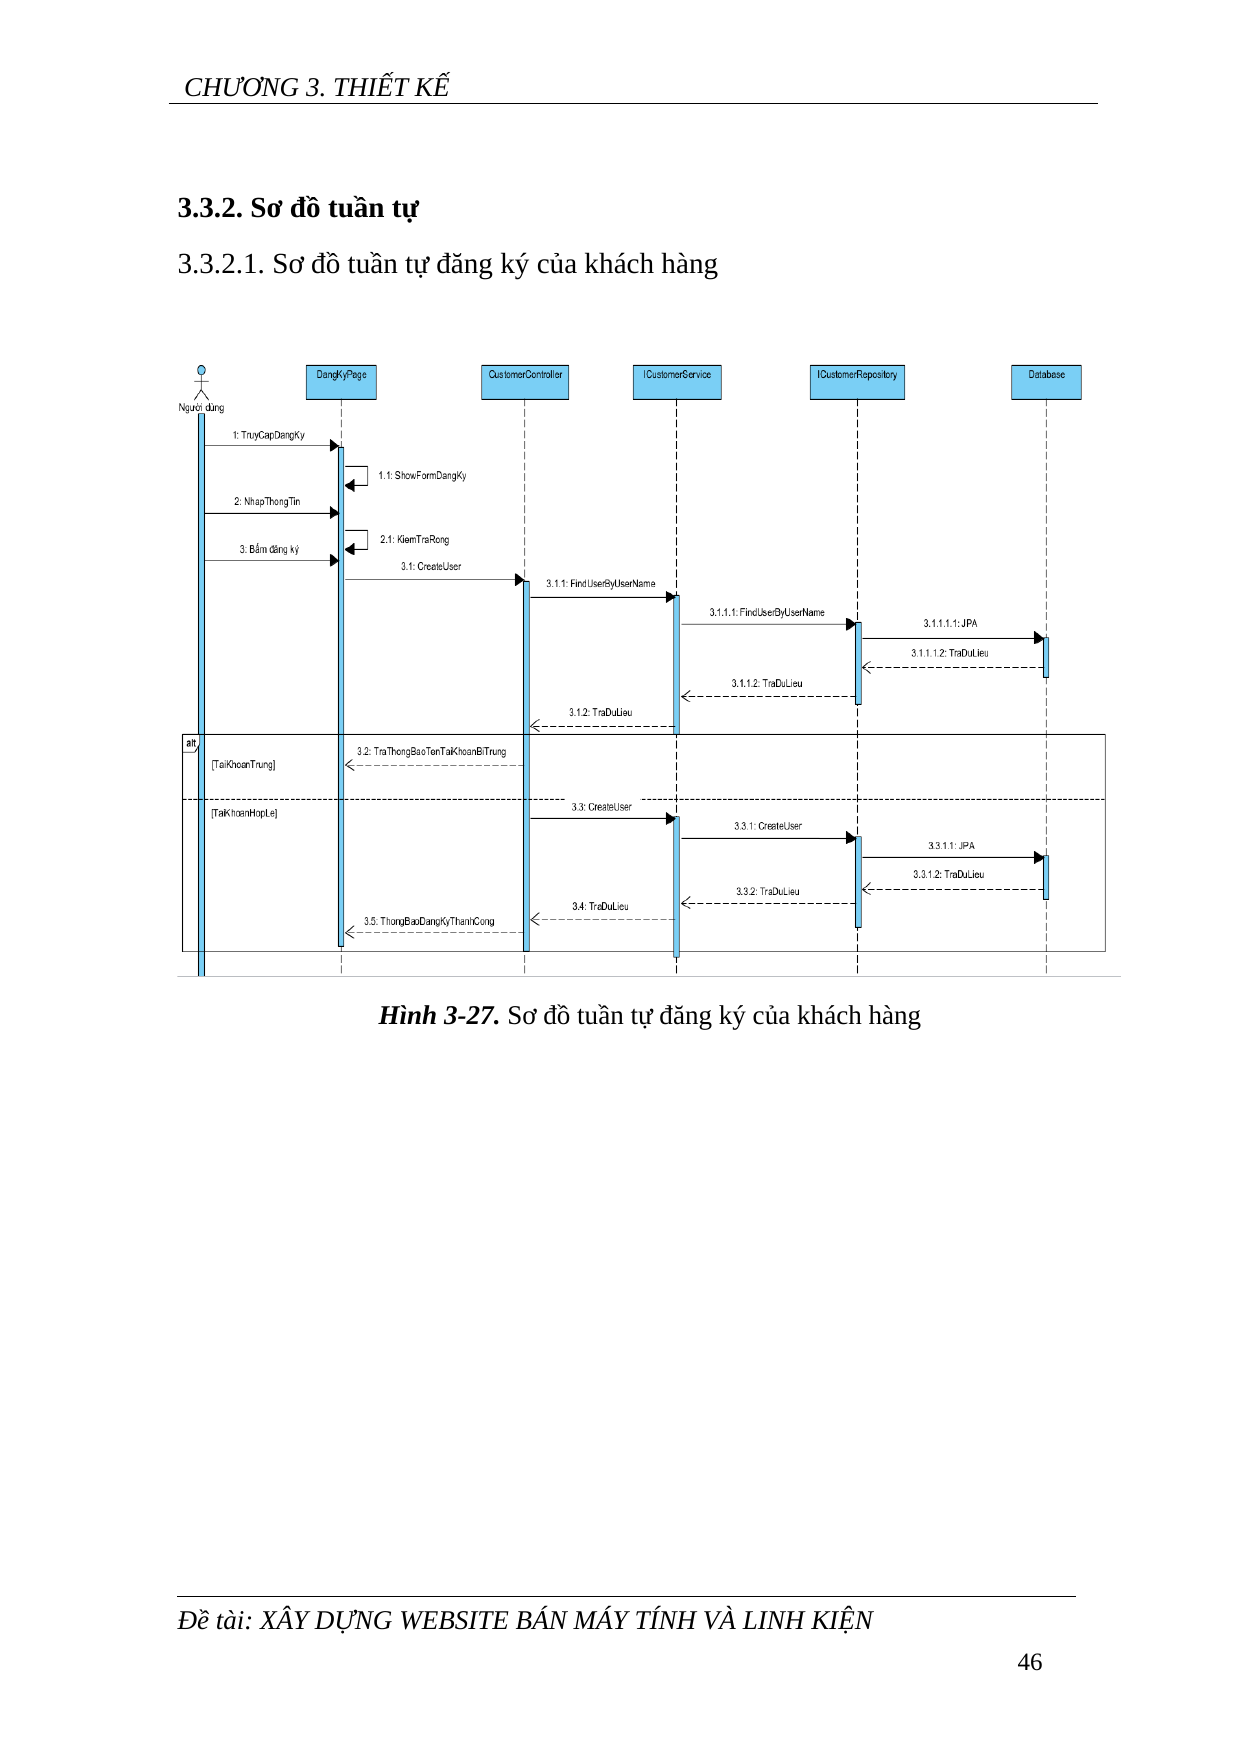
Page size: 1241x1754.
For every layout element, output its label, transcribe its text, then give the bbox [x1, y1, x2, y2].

subtitle Sơ đồ tuần tự [177, 190, 1122, 223]
subtitle Sơ đồ tuần tự đăng ký của khách hàng [177, 246, 1122, 279]
picture [177, 349, 1121, 977]
